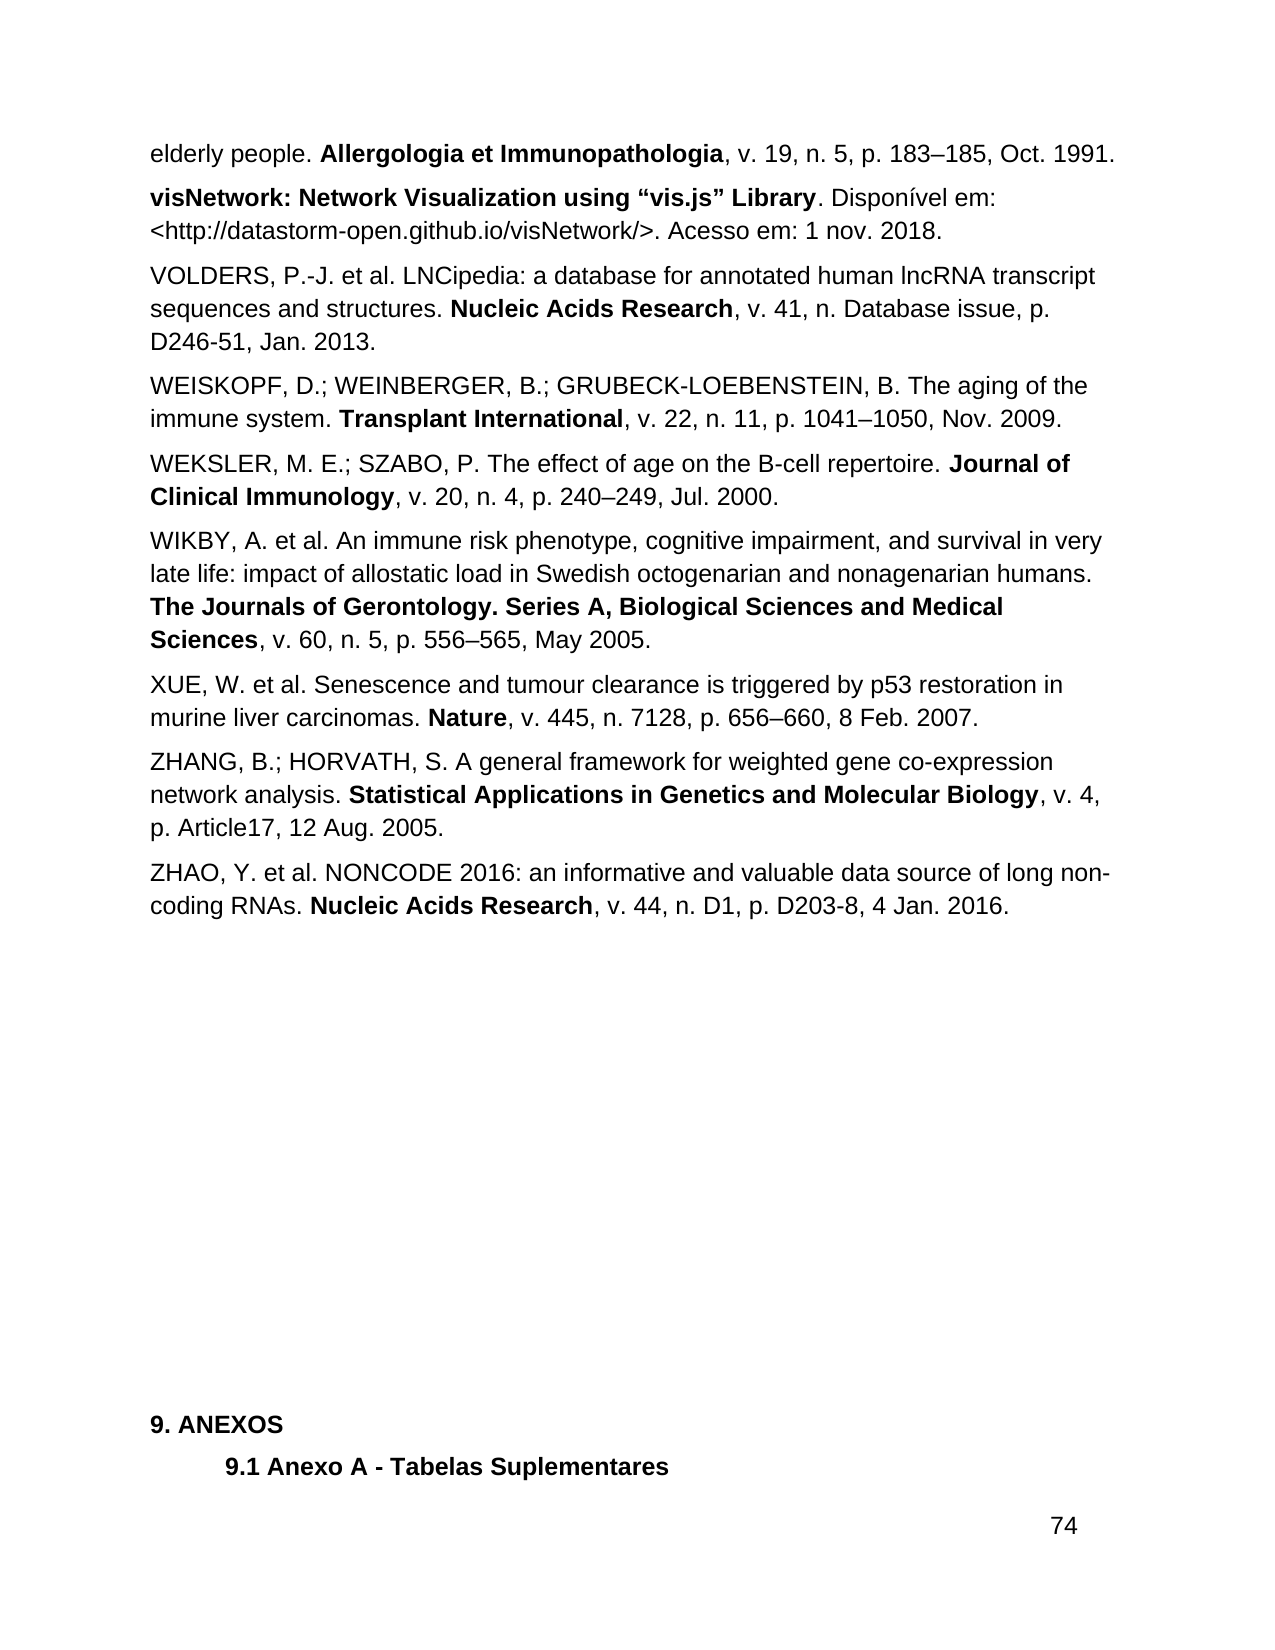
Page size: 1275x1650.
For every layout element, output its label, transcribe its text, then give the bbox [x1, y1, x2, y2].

text WIKBY, A. et al. An immune risk phenotype, cognitive impairment, and survival in very late life: impact of allostatic load in Swedish octogenarian and nonagenarian humans. The Journals of Gerontology. Series A, Biological Sciences and Medical Sciences, v. 60, n. 5, p. 556–565, May 2005. [150, 526, 1125, 654]
text WEISKOPF, D.; WEINBERGER, B.; GRUBECK-LOEBENSTEIN, B. The aging of the immune system. Transplant International, v. 22, n. 11, p. 1041–1050, Nov. 2009. [150, 371, 1125, 433]
text VOLDERS, P.-J. et al. LNCipedia: a database for annotated human lncRNA transcript sequences and structures. Nucleic Acids Research, v. 41, n. Database issue, p. D246-51, Jan. 2013. [150, 261, 1125, 356]
text 9.1 Anexo A - Tabelas Suplementares [150, 1452, 1125, 1480]
text WEKSLER, M. E.; SZABO, P. The effect of age on the B-cell repertoire. Journal of Clinical Immunology, v. 20, n. 4, p. 240–249, Jul. 2000. [150, 449, 1125, 511]
text ZHANG, B.; HORVATH, S. A general framework for weighted gene co-expression network analysis. Statistical Applications in Genetics and Molecular Biology, v. 4, p. Article17, 12 Aug. 2005. [150, 747, 1125, 842]
text XUE, W. et al. Senescence and tumour clearance is triggered by p53 restoration in murine liver carcinomas. Nature, v. 445, n. 7128, p. 656–660, 8 Feb. 2007. [150, 670, 1125, 732]
subtitle 9. ANEXOS [150, 1410, 1125, 1439]
text ZHAO, Y. et al. NONCODE 2016: an informative and valuable data source of long non-coding RNAs. Nucleic Acids Research, v. 44, n. D1, p. D203-8, 4 Jan. 2016. [150, 858, 1125, 920]
text visNetwork: Network Visualization using “vis.js” Library. Disponível em: <http://datastorm-open.github.io/visNetwork/>. Acesso em: 1 nov. 2018. [150, 183, 1125, 245]
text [150, 139, 1125, 168]
